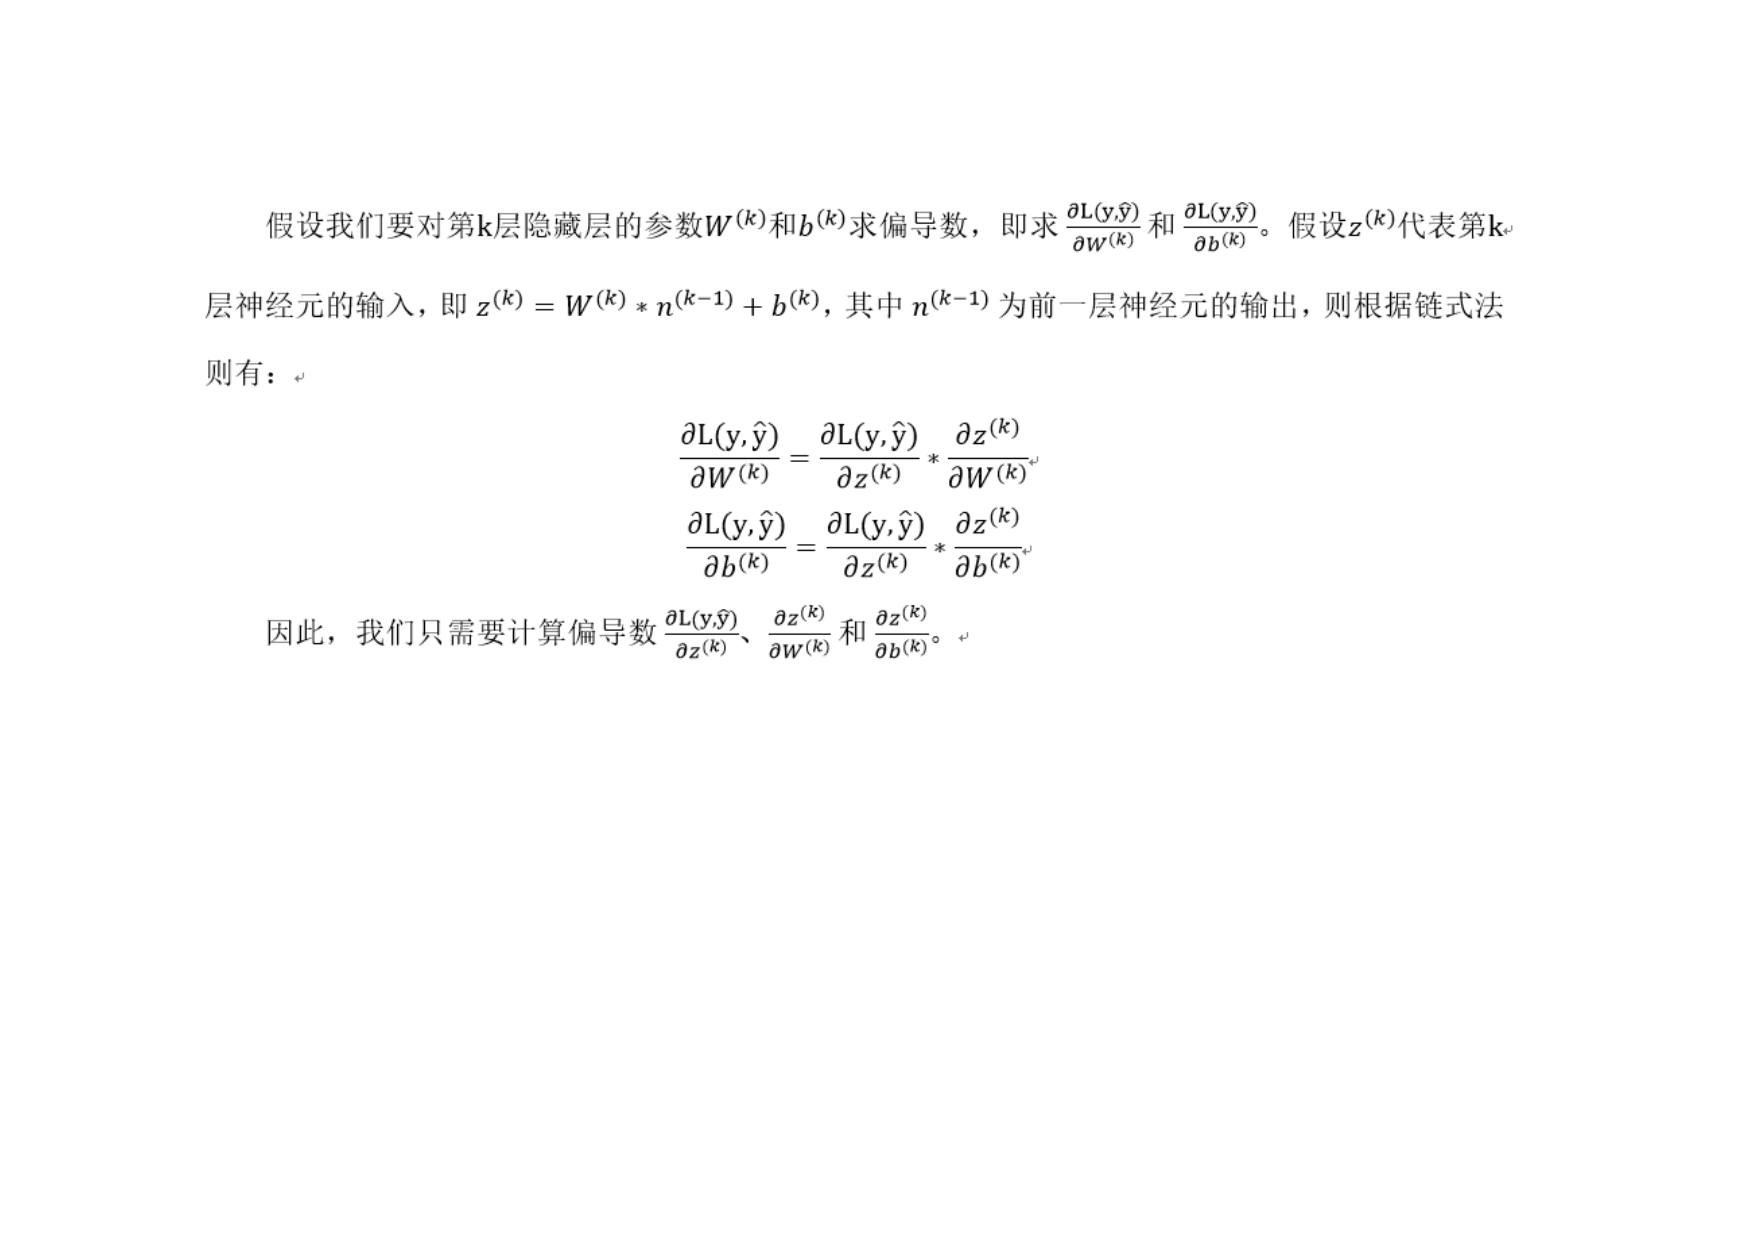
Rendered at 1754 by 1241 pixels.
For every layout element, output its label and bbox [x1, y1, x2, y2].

picture [164, 197, 1619, 681]
